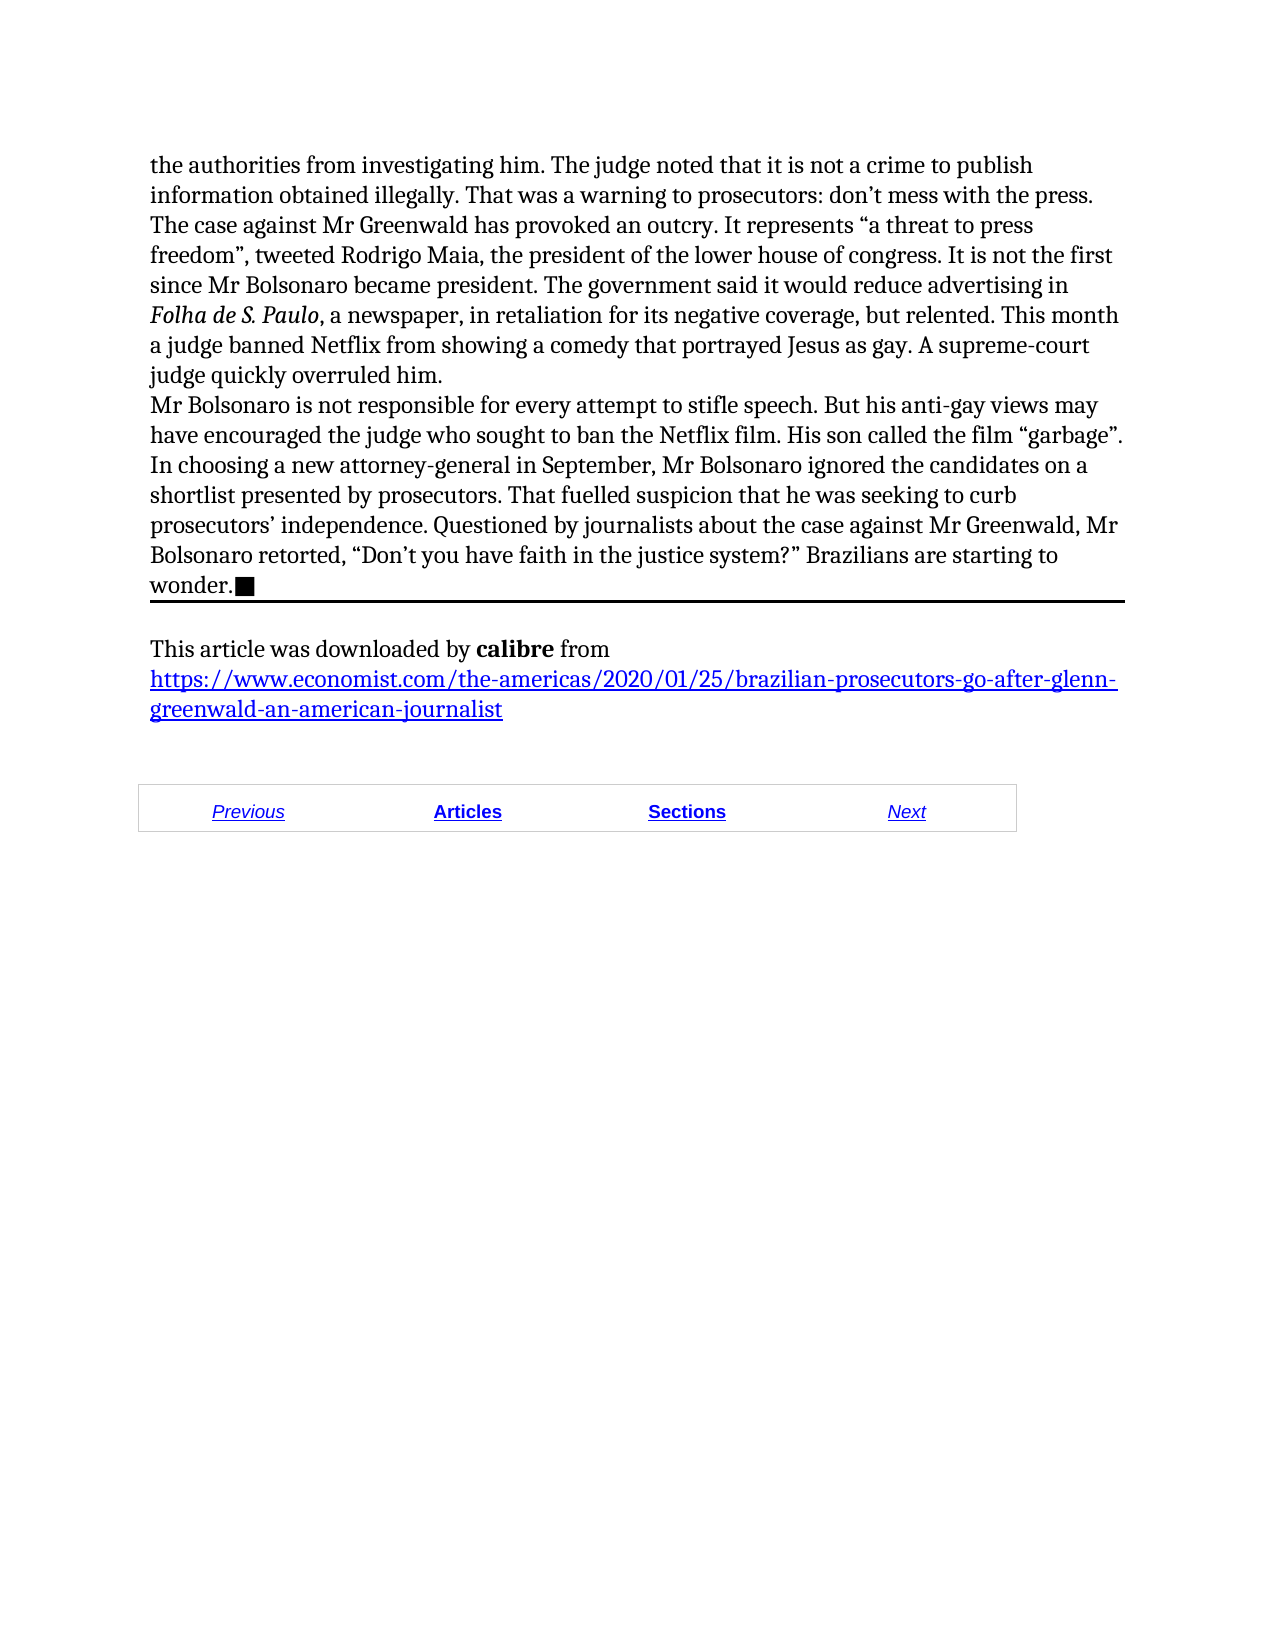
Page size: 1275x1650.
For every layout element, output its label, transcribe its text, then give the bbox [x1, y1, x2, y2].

text Mr Bolsonaro is not responsible for every attempt to stifle speech. But his anti-gay views may have encouraged the judge who sought to ban the Netflix film. His son called the film “garbage”. In choosing a new attorney-general in September, Mr Bolsonaro ignored the candidates on a shortlist presented by prosecutors. That fuelled suspicion that he was seeking to curb prosecutors’ independence. Questioned by journalists about the case against Mr Greenwald, Mr Bolsonaro retorted, “Don’t you have faith in the justice system?” Brazilians are starting to wonder.■ [150, 390, 1125, 600]
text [150, 150, 1125, 210]
table_header Previous [139, 785, 358, 831]
table_header Articles [358, 785, 577, 831]
text This article was downloaded by calibre from https://www.economist.com/the-americas/2020/01/25/brazilian-prosecutors-go-after-glenn-greenwald-an-american-journalist [150, 634, 1125, 724]
table_header Next [797, 785, 1016, 831]
table_header Sections [578, 785, 797, 831]
text The case against Mr Greenwald has provoked an outcry. It represents “a threat to press freedom”, tweeted Rodrigo Maia, the president of the lower house of congress. It is not the first since Mr Bolsonaro became president. The government said it would reduce advertising in Folha de S. Paulo, a newspaper, in retaliation for its negative coverage, but relented. This month a judge banned Netflix from showing a comedy that portrayed Jesus as gay. A supreme-court judge quickly overruled him. [150, 210, 1125, 390]
